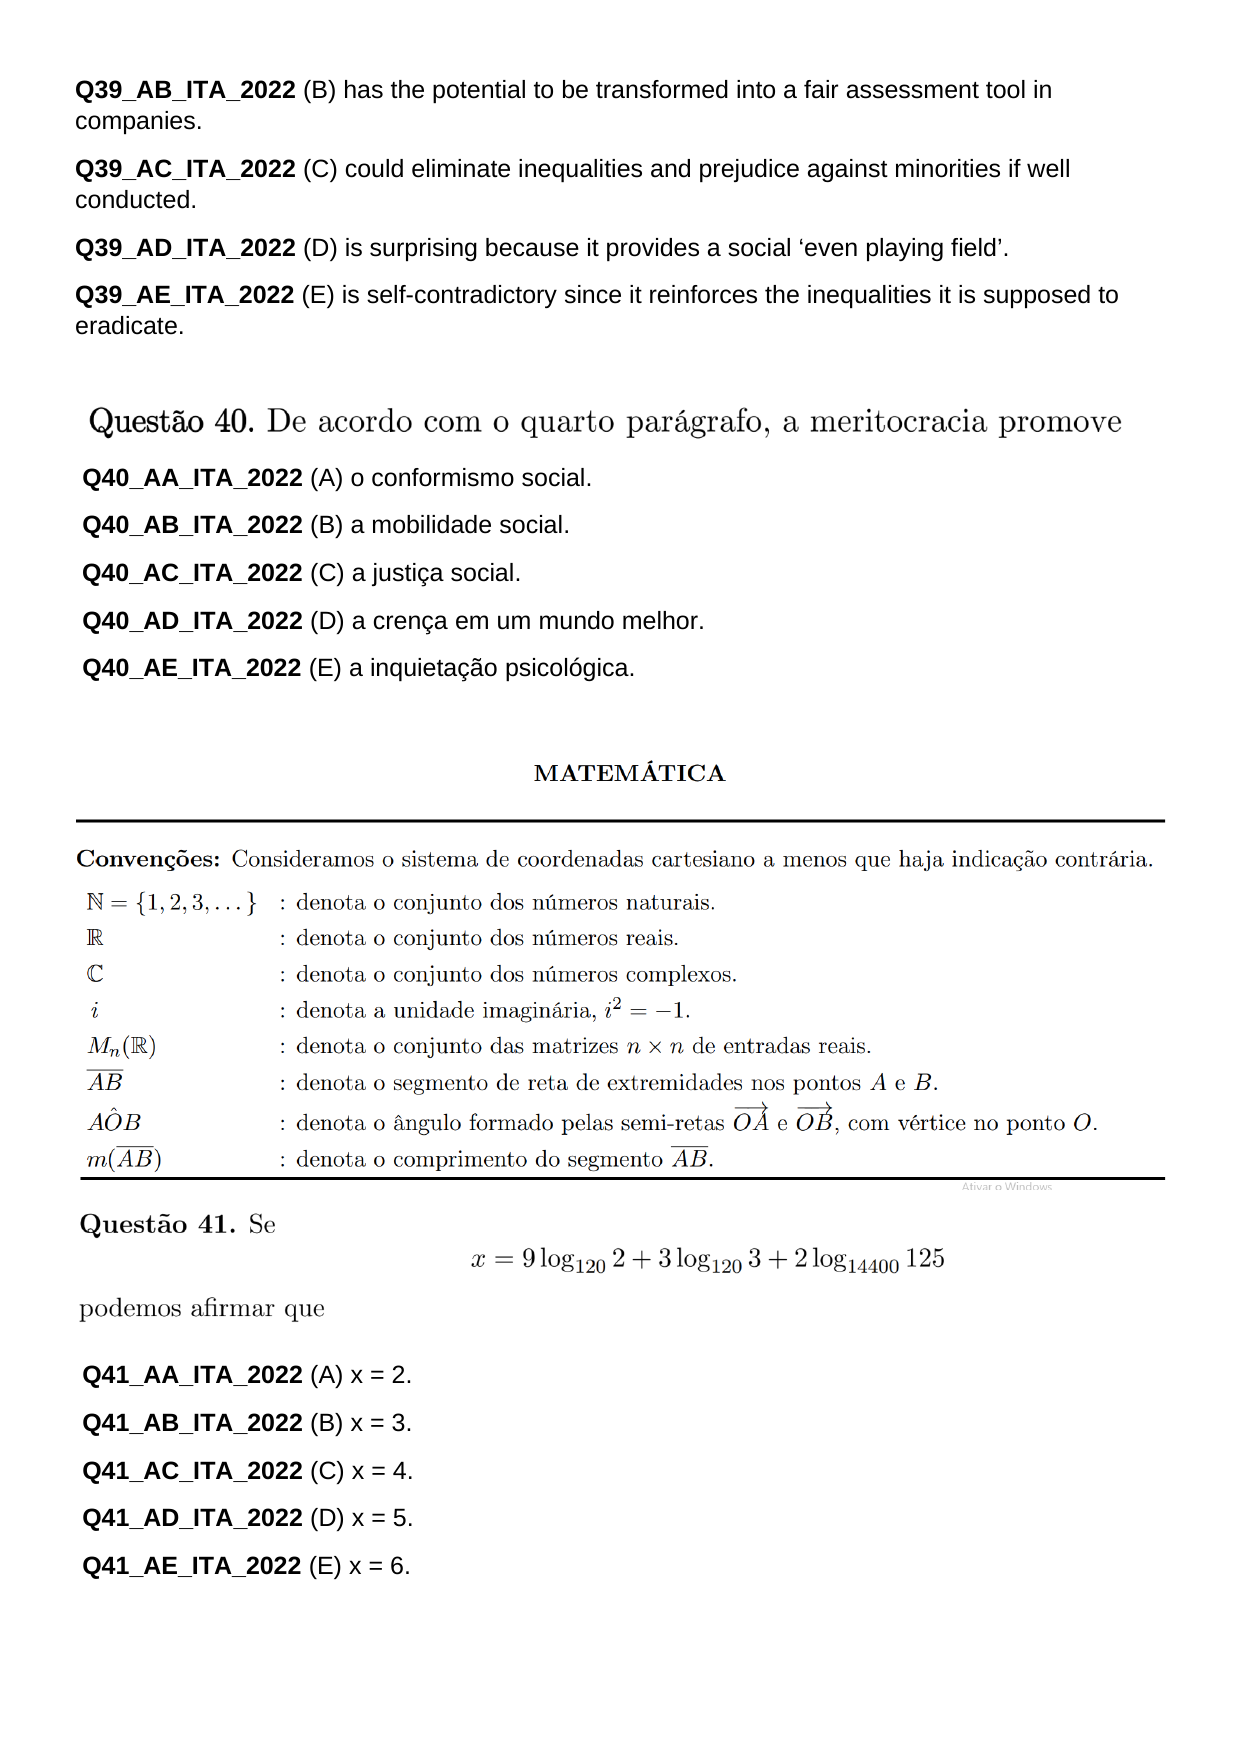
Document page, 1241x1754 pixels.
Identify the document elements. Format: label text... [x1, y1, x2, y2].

text Q40_AB_ITA_2022 (B) a mobilidade social. [75, 510, 1165, 539]
picture [75, 1208, 948, 1342]
text Q40_AC_ITA_2022 (C) a justiça social. [75, 558, 1165, 587]
text Q41_AC_ITA_2022 (C) x = 4. [75, 1456, 1165, 1484]
text Q41_AD_ITA_2022 (D) x = 5. [75, 1503, 1165, 1532]
text Q39_AE_ITA_2022 (E) is self-contradictory since it reinforces the inequalities it is supposed to eradicate. [75, 280, 1168, 340]
text Q40_AD_ITA_2022 (D) a crença em um mundo melhor. [75, 606, 1165, 634]
text Q40_AE_ITA_2022 (E) a inquietação psicológica. [75, 653, 1165, 682]
text Q39_AC_ITA_2022 (C) could eliminate inequalities and prejudice against minorities if well conducted. [75, 154, 1168, 213]
text Q39_AD_ITA_2022 (D) is surprising because it provides a social ‘even playing field’. [75, 232, 1168, 261]
text Q39_AB_ITA_2022 (B) has the potential to be transformed into a fair assessment tool in companies. [75, 75, 1168, 135]
text Q41_AE_ITA_2022 (E) x = 6. [75, 1551, 1165, 1580]
picture [82, 406, 1134, 444]
picture [75, 748, 1166, 1190]
text Q41_AA_ITA_2022 (A) x = 2. [75, 1360, 1165, 1389]
text Q41_AB_ITA_2022 (B) x = 3. [75, 1408, 1165, 1437]
text Q40_AA_ITA_2022 (A) o conformismo social. [75, 463, 1165, 491]
